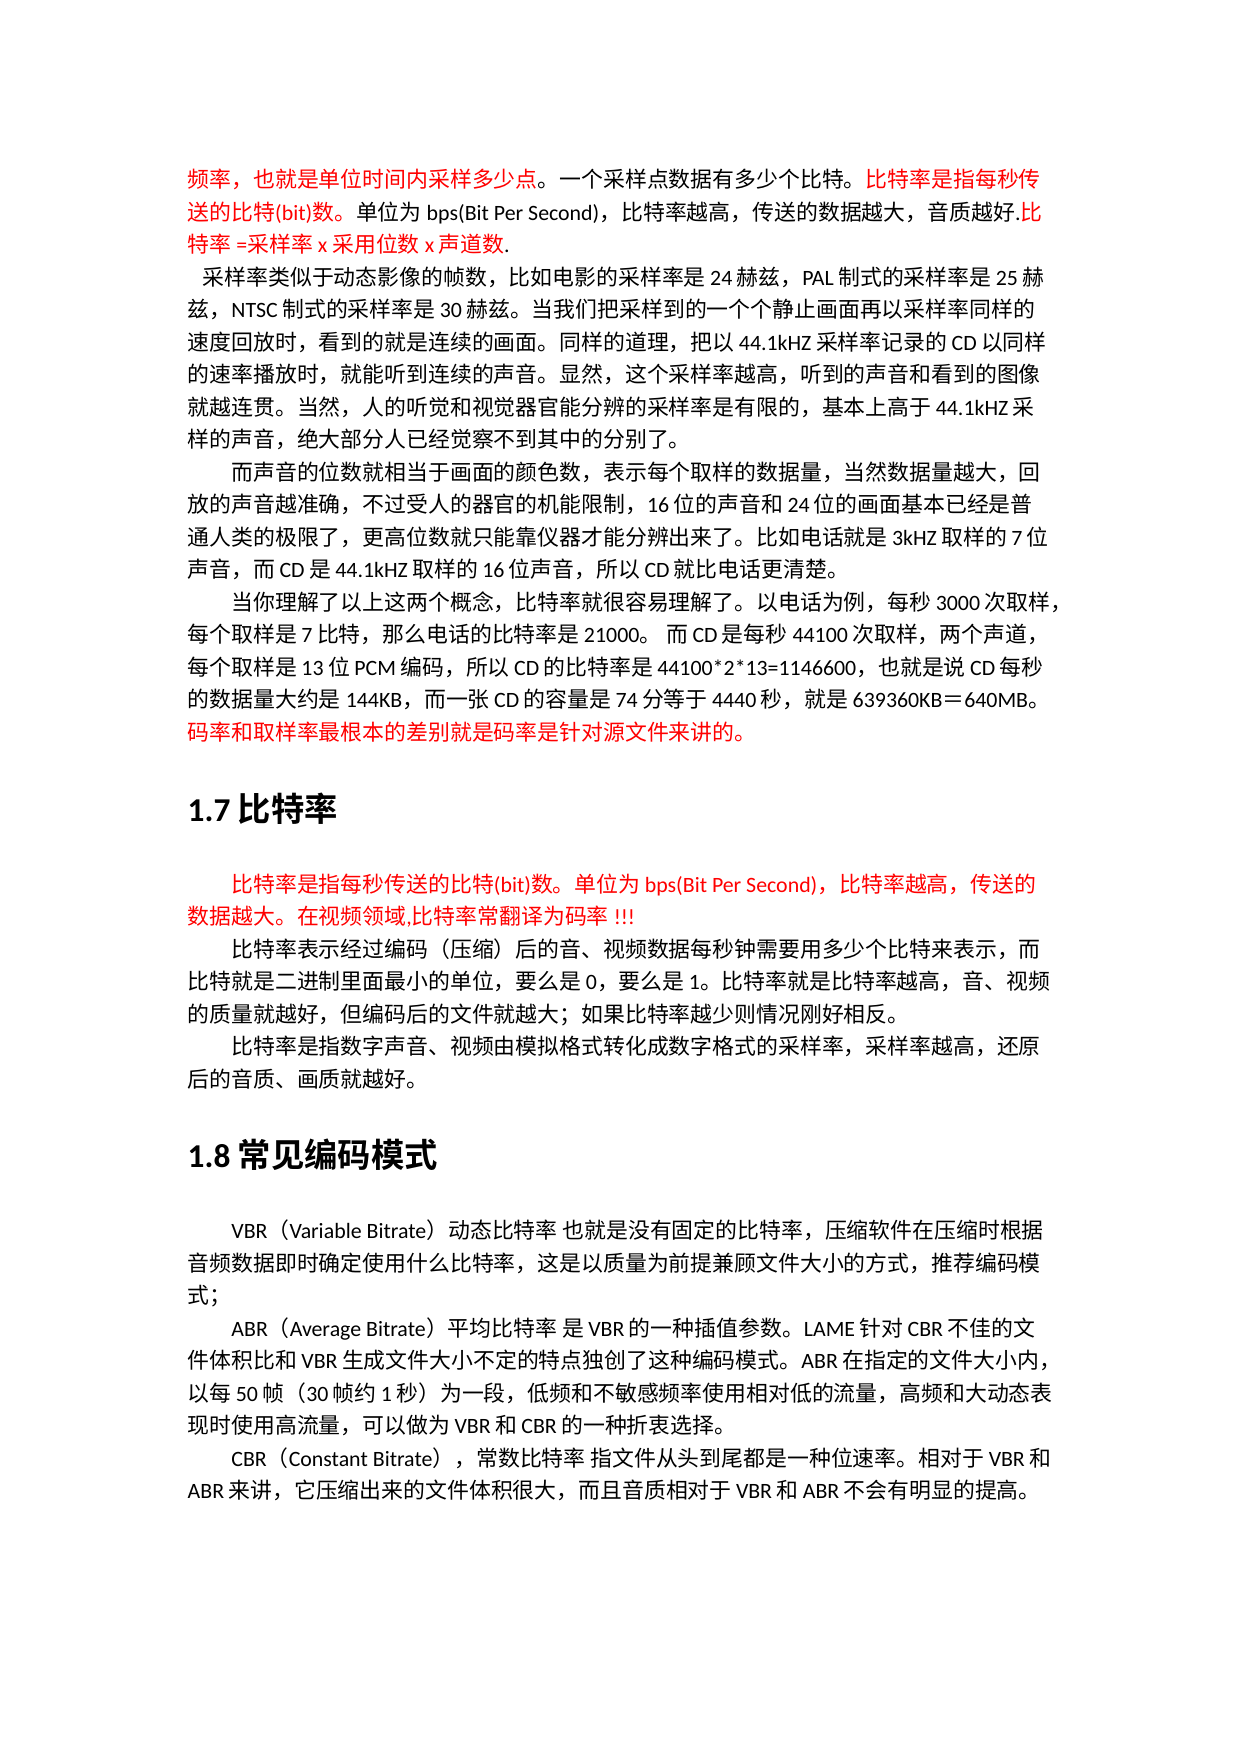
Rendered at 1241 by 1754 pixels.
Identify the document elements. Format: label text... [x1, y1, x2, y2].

text 码率和取样率最根本的差别就是码率是针对源文件来讲的。 [187, 714, 1053, 747]
text 比特率是指每秒传送的比特(bit)数。单位为bps(Bit Per Second)，比特率越高，传送的数据越大。在视频领域,比特率常翻译为码率 !!! [187, 866, 1053, 931]
text 而声音的位数就相当于画面的颜色数，表示每个取样的数据量，当然数据量越大，回放的声音越准确，不过受人的器官的机能限制，16位的声音和24位的画面基本已经是普通人类的极限了，更高位数就只能靠仪器才能分辨出来了。比如电话就是3kHZ取样的7位声音，而CD是44.1kHZ取样的16位声音，所以CD就比电话更清楚。 [187, 454, 1053, 584]
text 采样率类似于动态影像的帧数，比如电影的采样率是24赫兹，PAL制式的采样率是25赫兹，NTSC制式的采样率是30赫兹。当我们把采样到的一个个静止画面再以采样率同样的速度回放时，看到的就是连续的画面。同样的道理，把以44.1kHZ采样率记录的CD以同样的速率播放时，就能听到连续的声音。显然，这个采样率越高，听到的声音和看到的图像就越连贯。当然，人的听觉和视觉器官能分辨的采样率是有限的，基本上高于44.1kHZ采样的声音，绝大部分人已经觉察不到其中的分别了。 [187, 259, 1053, 454]
text 比特率是指数字声音、视频由模拟格式转化成数字格式的采样率，采样率越高，还原后的音质、画质就越好。 [187, 1029, 1053, 1094]
subtitle 1.8 常见编码模式 [187, 1121, 1053, 1186]
text 比特率表示经过编码（压缩）后的音、视频数据每秒钟需要用多少个比特来表示，而比特就是二进制里面最小的单位，要么是0，要么是1。比特率就是比特率越高，音、视频的质量就越好，但编码后的文件就越大；如果比特率越少则情况刚好相反。 [187, 931, 1053, 1029]
subtitle 1.7 比特率 [187, 774, 1053, 839]
text VBR（Variable Bitrate）动态比特率 也就是没有固定的比特率，压缩软件在压缩时根据音频数据即时确定使用什么比特率，这是以质量为前提兼顾文件大小的方式，推荐编码模式； [187, 1213, 1053, 1310]
text ABR（Average Bitrate）平均比特率 是VBR的一种插值参数。LAME针对CBR不佳的文件体积比和VBR生成文件大小不定的特点独创了这种编码模式。ABR在指定的文件大小内，以每50帧（30帧约1秒）为一段，低频和不敏感频率使用相对低的流量，高频和大动态表现时使用高流量，可以做为VBR和CBR的一种折衷选择。 [187, 1310, 1053, 1440]
text CBR（Constant Bitrate），常数比特率 指文件从头到尾都是一种位速率。相对于VBR和ABR来讲，它压缩出来的文件体积很大，而且音质相对于VBR和ABR不会有明显的提高。 [187, 1440, 1053, 1505]
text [187, 162, 1053, 259]
text 当你理解了以上这两个概念，比特率就很容易理解了。以电话为例，每秒3000次取样，每个取样是7比特，那么电话的比特率是21000。 而CD是每秒 44100次取样，两个声道，每个取样是13位PCM编码，所以CD的比特率是44100*2*13=1146600，也就是说CD每秒的数据量大约是 144KB，而一张CD的容量是74分等于4440秒，就是639360KB＝640MB。 [187, 584, 1053, 714]
